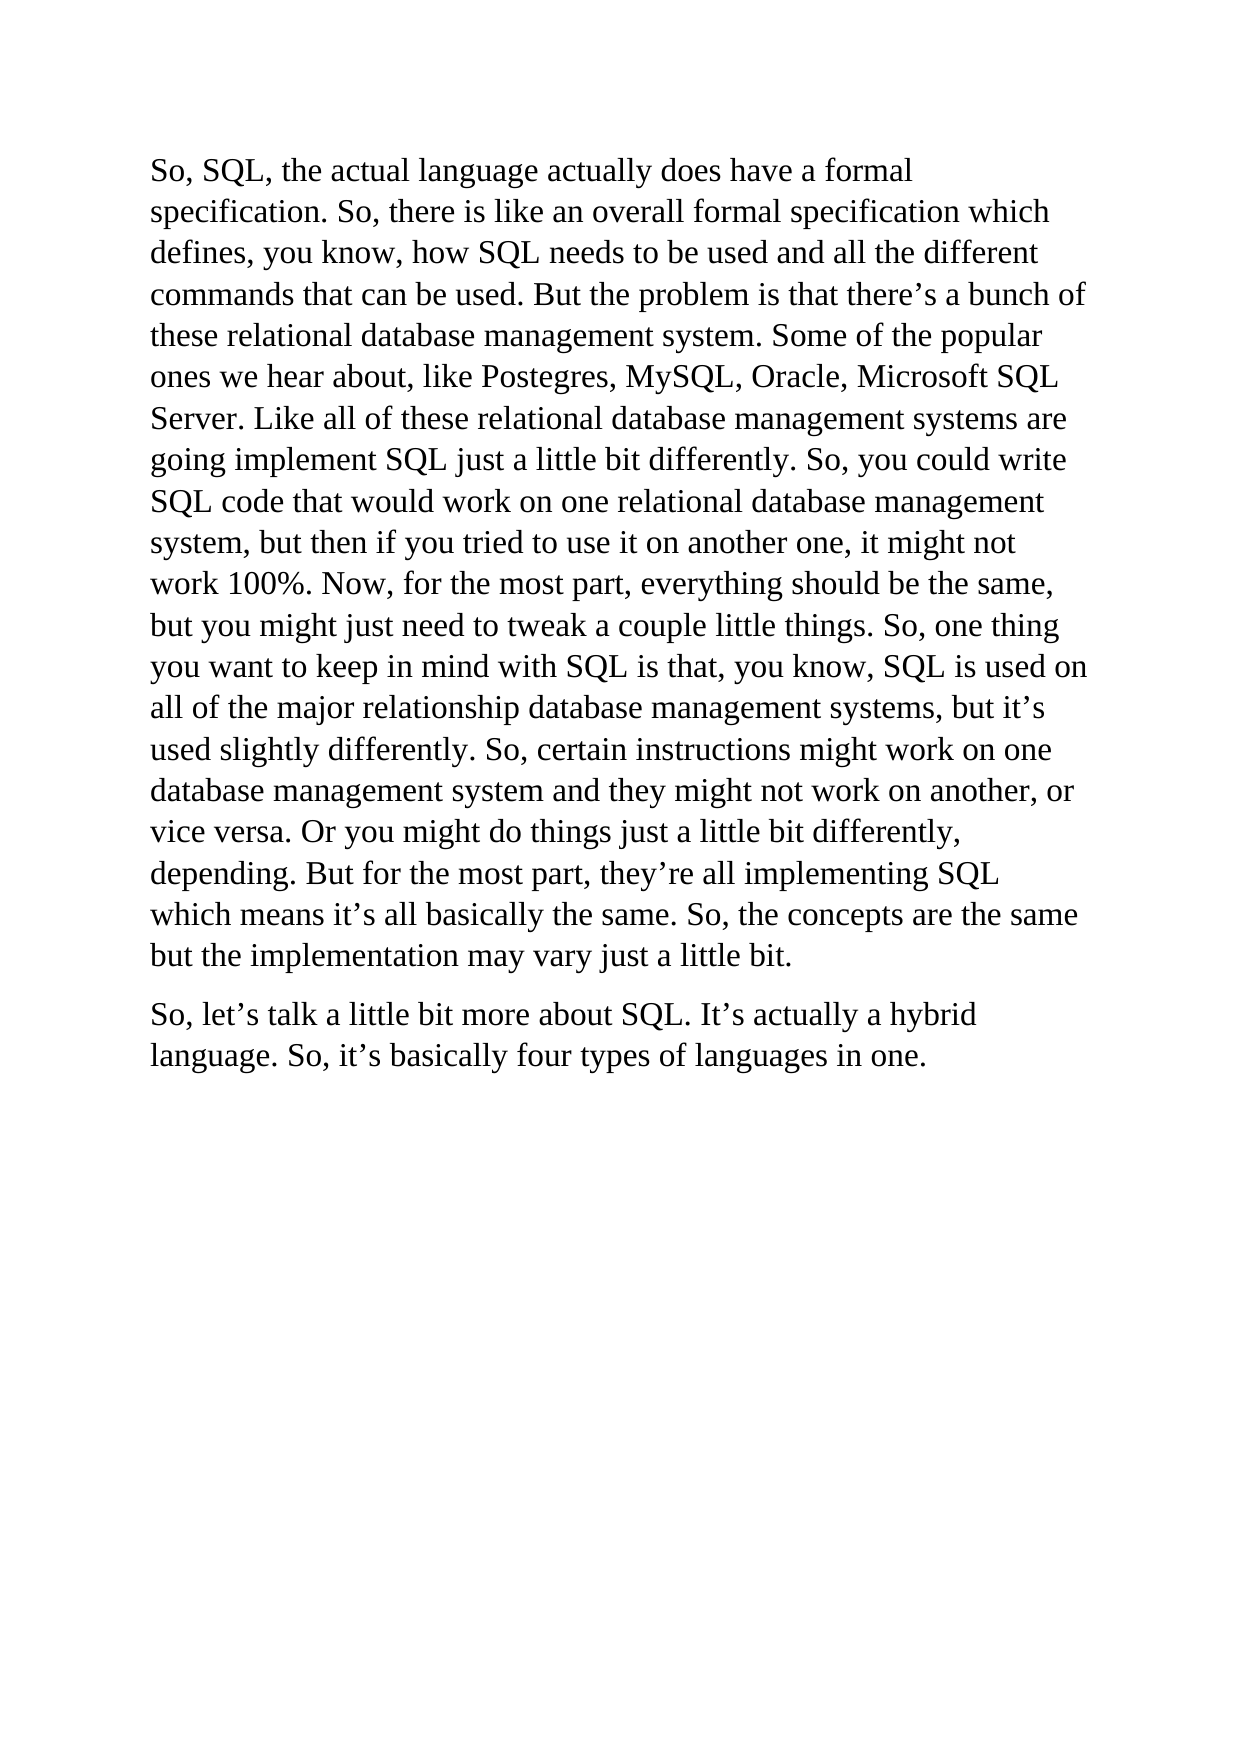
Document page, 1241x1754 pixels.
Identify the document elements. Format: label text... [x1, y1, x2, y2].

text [150, 150, 1090, 974]
text So, let’s talk a little bit more about SQL. It’s actually a hybrid language. So, it’s basically four types of languages in one. [150, 994, 1090, 1073]
